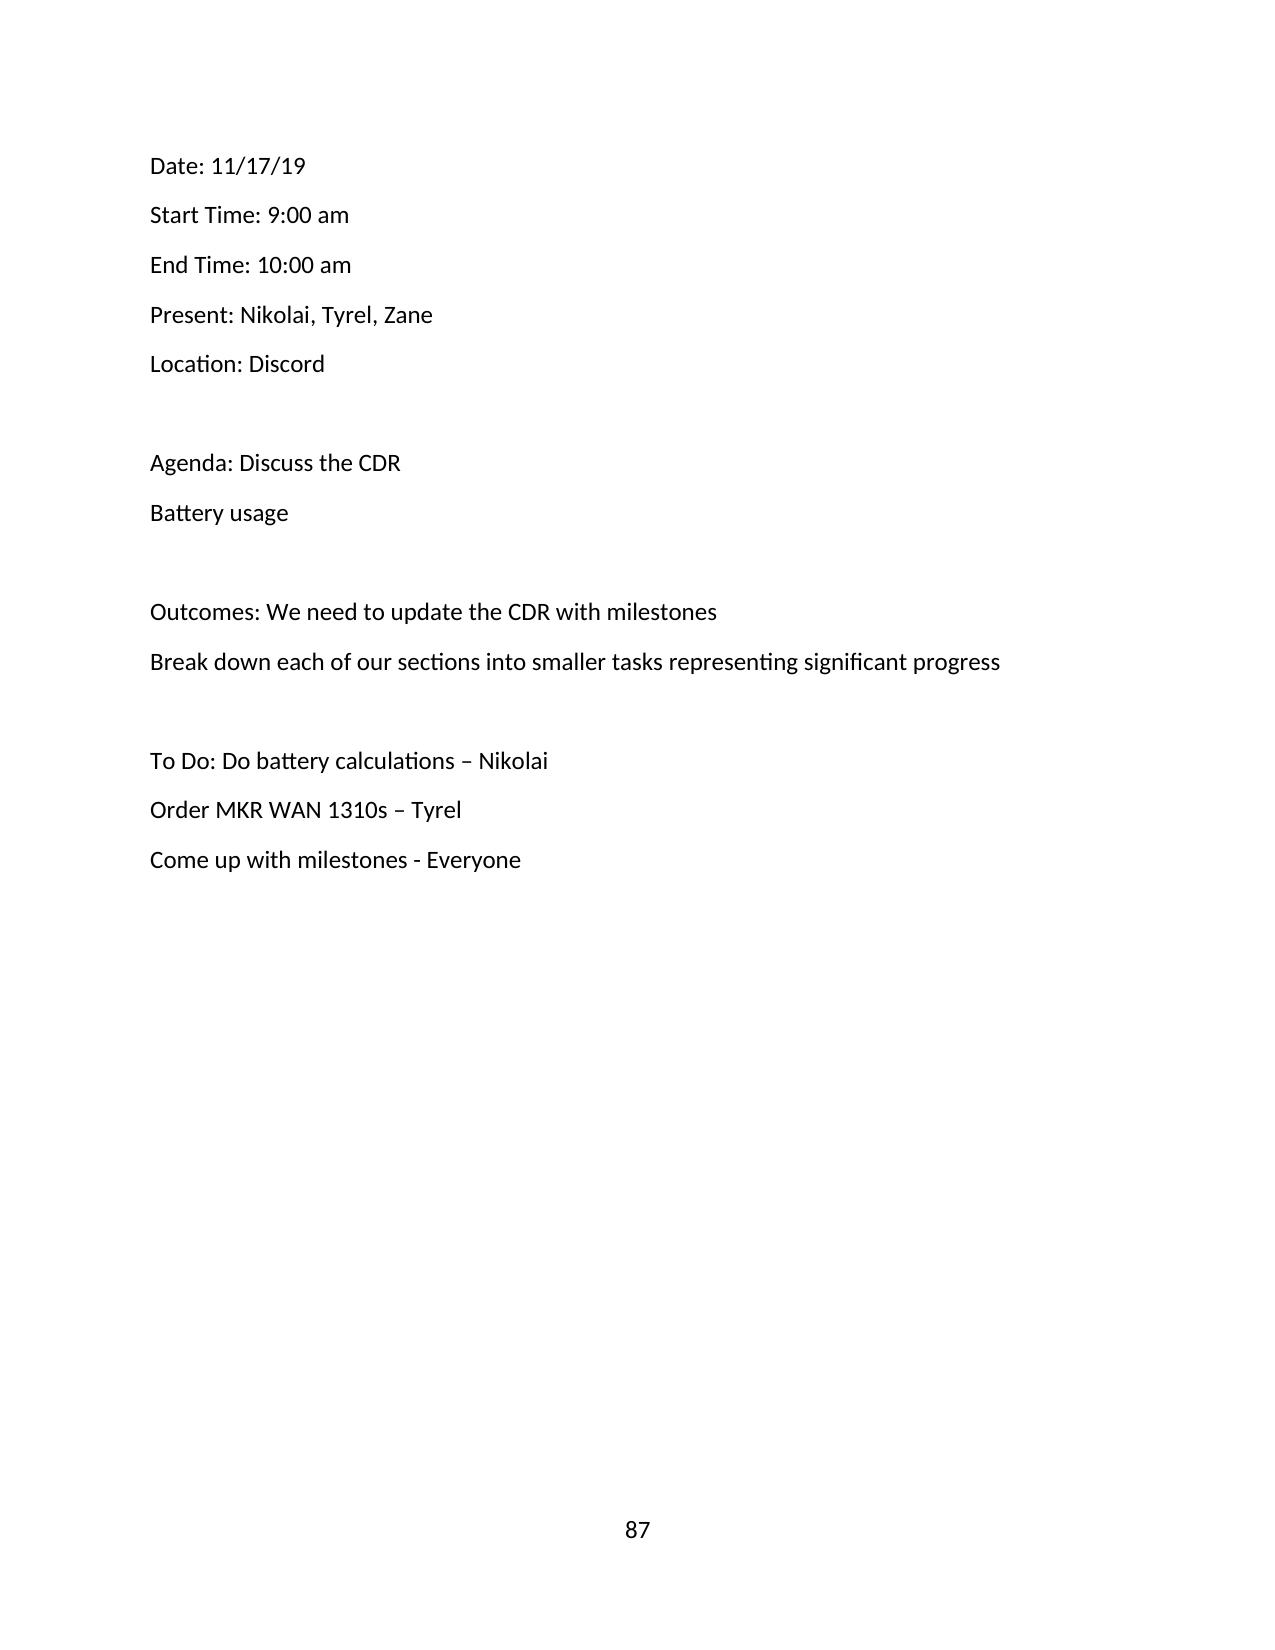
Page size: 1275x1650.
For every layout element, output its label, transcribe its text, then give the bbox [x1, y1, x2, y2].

text Come up with milestones - Everyone [150, 844, 1125, 875]
text Location: Discord [150, 348, 1125, 379]
text End Time: 10:00 am [150, 249, 1125, 280]
text To Do: Do battery calculations – Nikolai [150, 745, 1125, 776]
text Start Time: 9:00 am [150, 199, 1125, 230]
text Present: Nikolai, Tyrel, Zane [150, 299, 1125, 329]
text Outcomes: We need to update the CDR with milestones [150, 596, 1125, 627]
text Date: 11/17/19 [150, 150, 1125, 181]
text Break down each of our sections into smaller tasks representing significant progress [150, 646, 1125, 676]
text Order MKR WAN 1310s – Tyrel [150, 794, 1125, 825]
text Battery usage [150, 497, 1125, 528]
text Agenda: Discuss the CDR [150, 447, 1125, 478]
